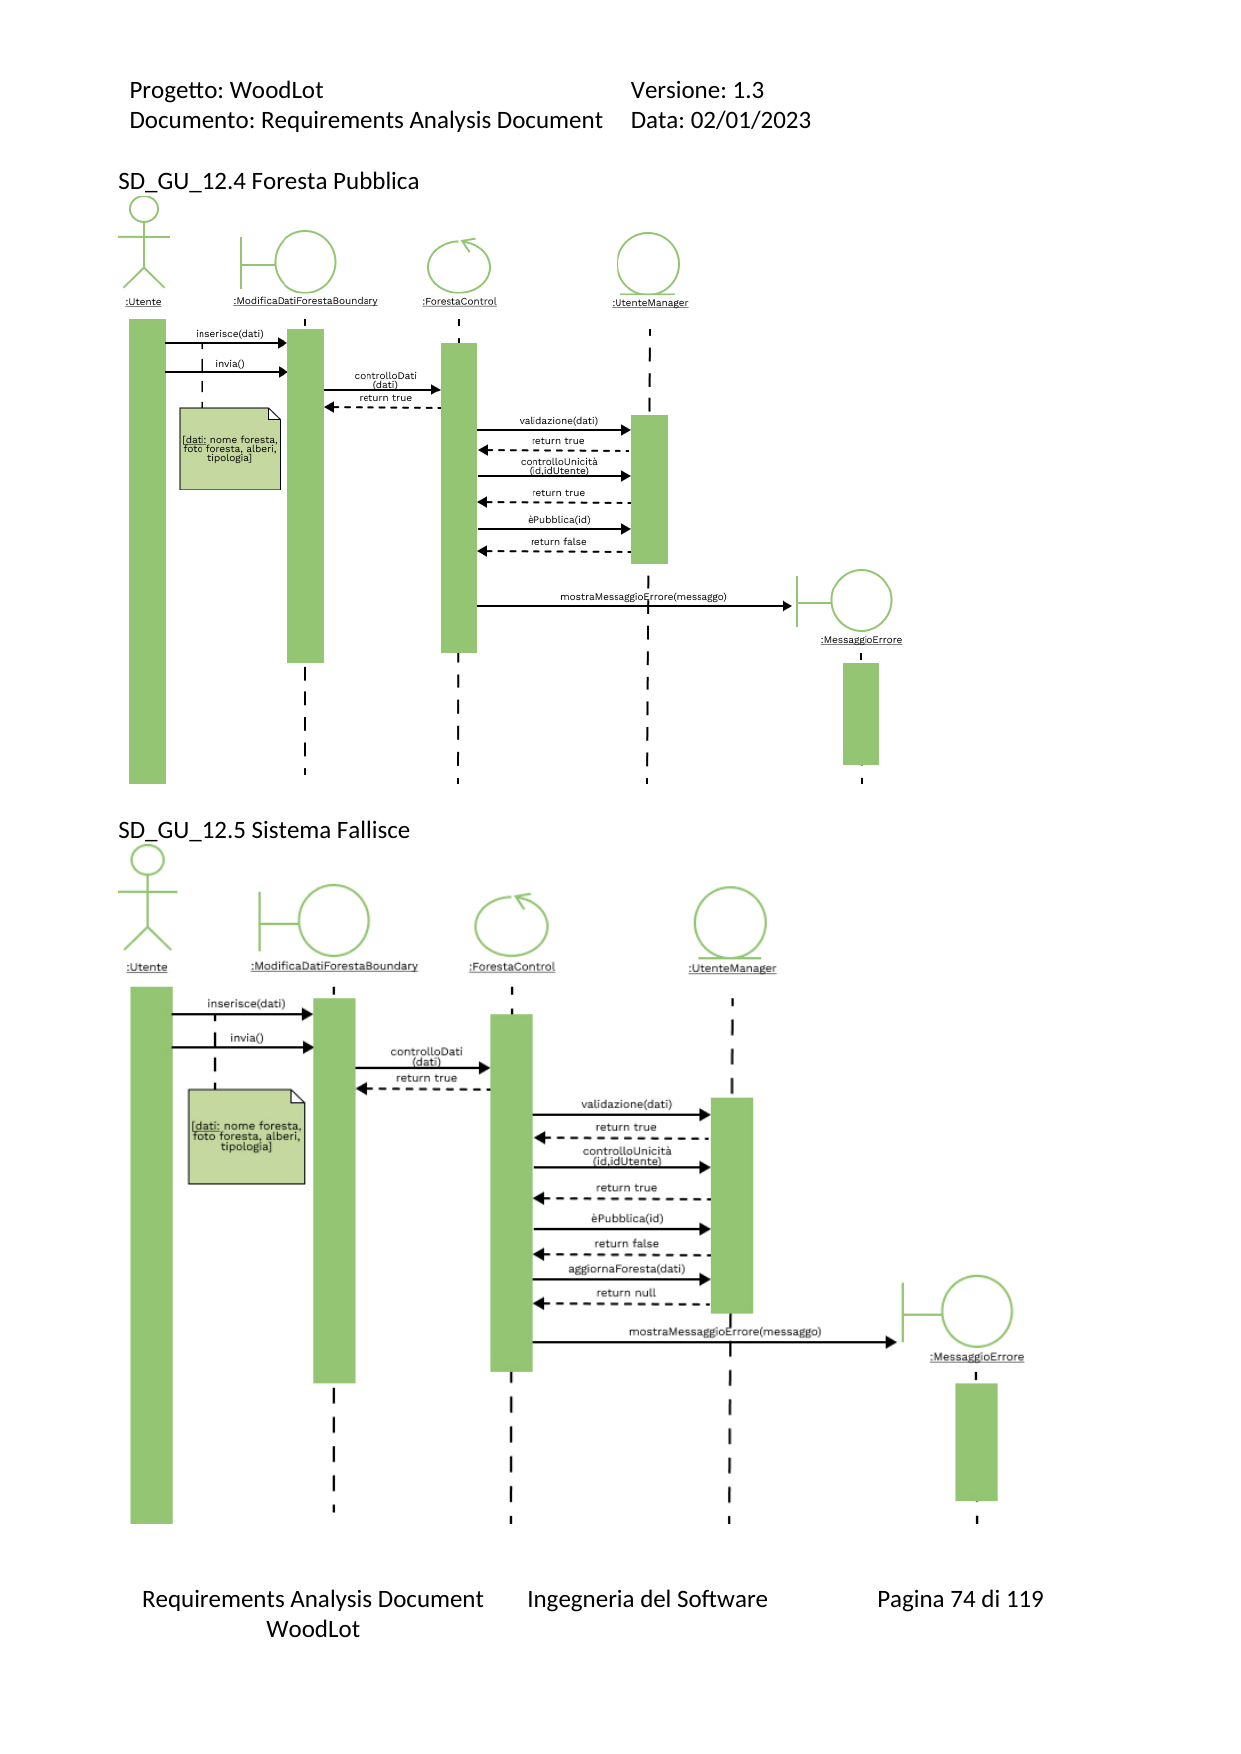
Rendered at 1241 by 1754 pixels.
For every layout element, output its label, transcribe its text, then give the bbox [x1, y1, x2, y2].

text SD_GU_12.4 Foresta Pubblica [118, 165, 1122, 196]
picture [118, 196, 950, 784]
picture [118, 844, 1080, 1524]
